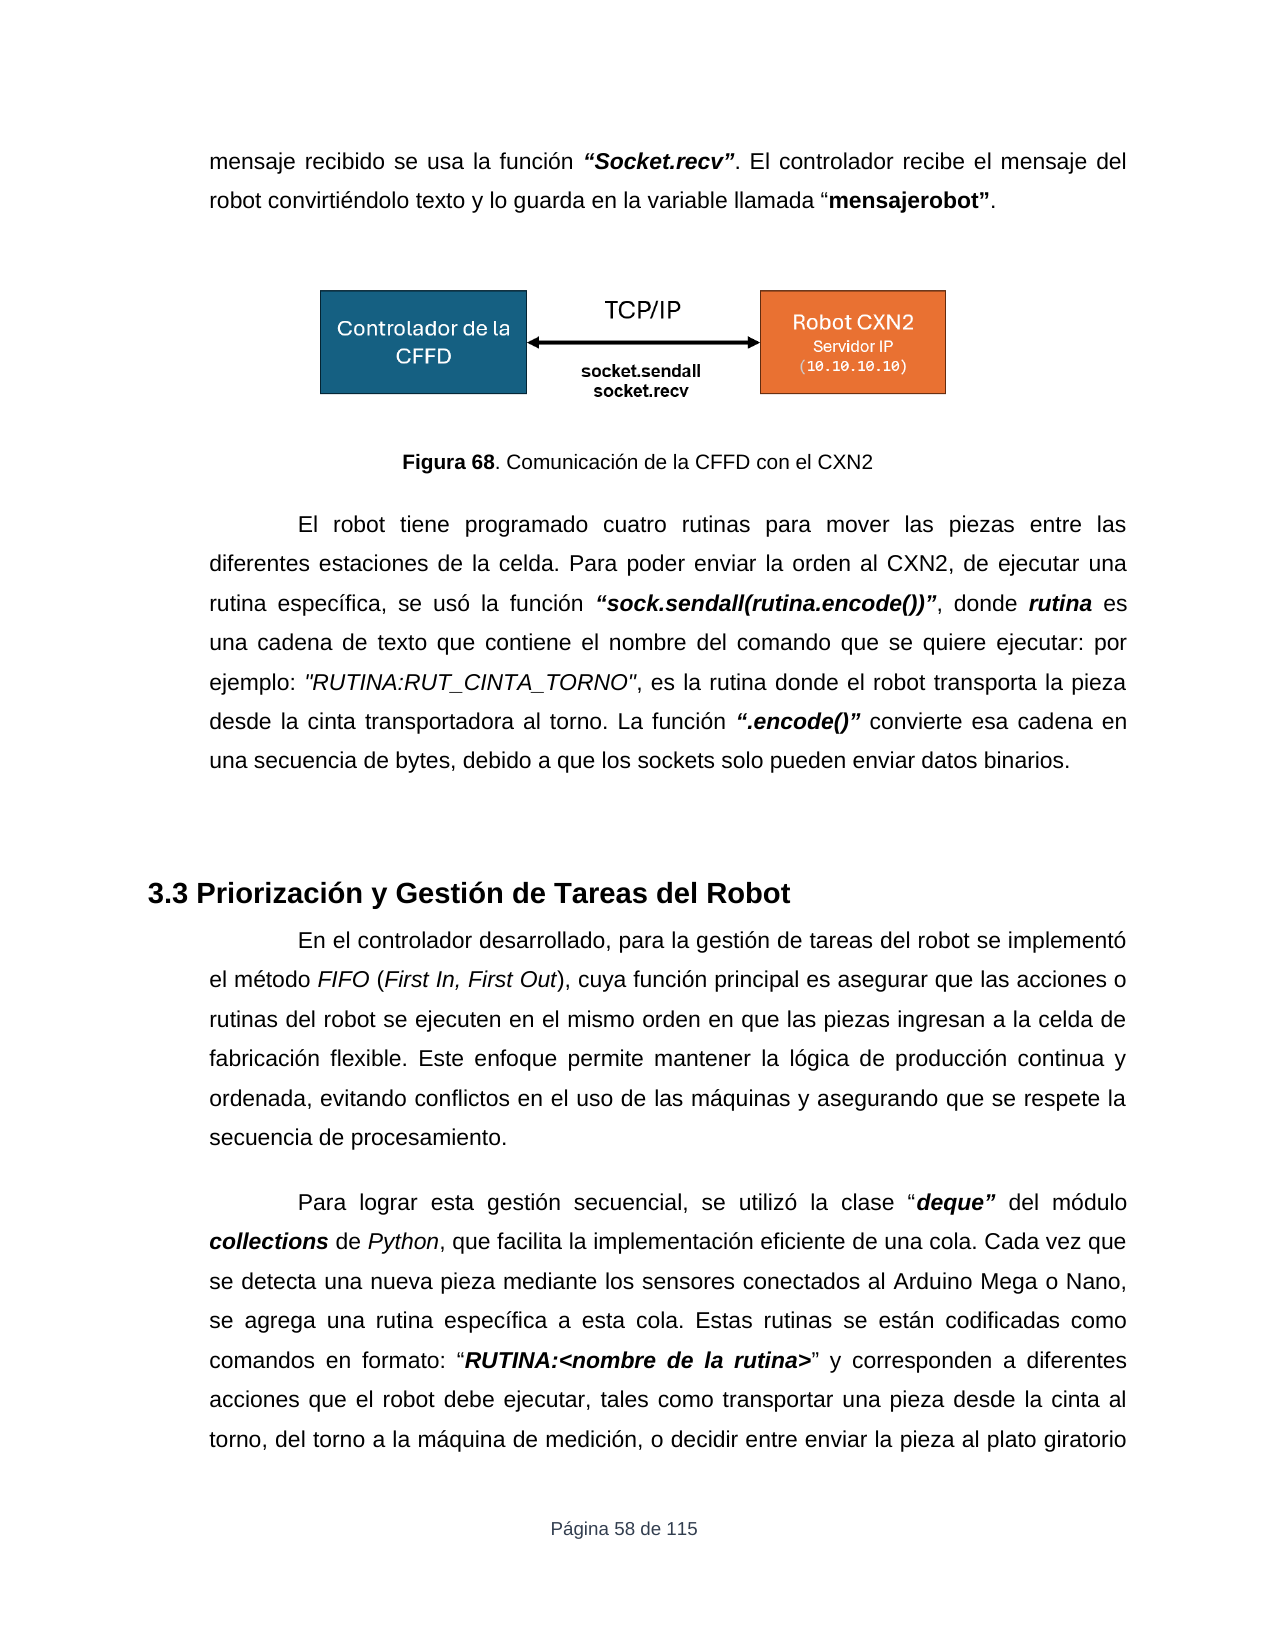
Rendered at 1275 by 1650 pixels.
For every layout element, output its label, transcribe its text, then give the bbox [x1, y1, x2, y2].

text El robot tiene programado cuatro rutinas para mover las piezas entre las diferentes estaciones de la celda. Para poder enviar la orden al CXN2, de ejecutar una rutina específica, se usó la función “sock.sendall(rutina.encode())”, donde rutina es una cadena de texto que contiene el nombre del comando que se quiere ejecutar: por ejemplo: "RUTINA:RUT_CINTA_TORNO", es la rutina donde el robot transporta la pieza desde la cinta transportadora al torno. La función “.encode()” convierte esa cadena en una secuencia de bytes, debido a que los sockets solo pueden enviar datos binarios. [209, 511, 1127, 774]
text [209, 148, 1127, 213]
picture [306, 251, 969, 438]
text 3.3 Priorización y Gestión de Tareas del Robot [148, 876, 1127, 910]
text En el controlador desarrollado, para la gestión de tareas del robot se implementó el método FIFO (First In, First Out), cuya función principal es asegurar que las acciones o rutinas del robot se ejecuten en el mismo orden en que las piezas ingresan a la celda de fabricación flexible. Este enfoque permite mantener la lógica de producción continua y ordenada, evitando conflictos en el uso de las máquinas y asegurando que se respete la secuencia de procesamiento. [209, 927, 1127, 1151]
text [209, 1189, 1127, 1452]
